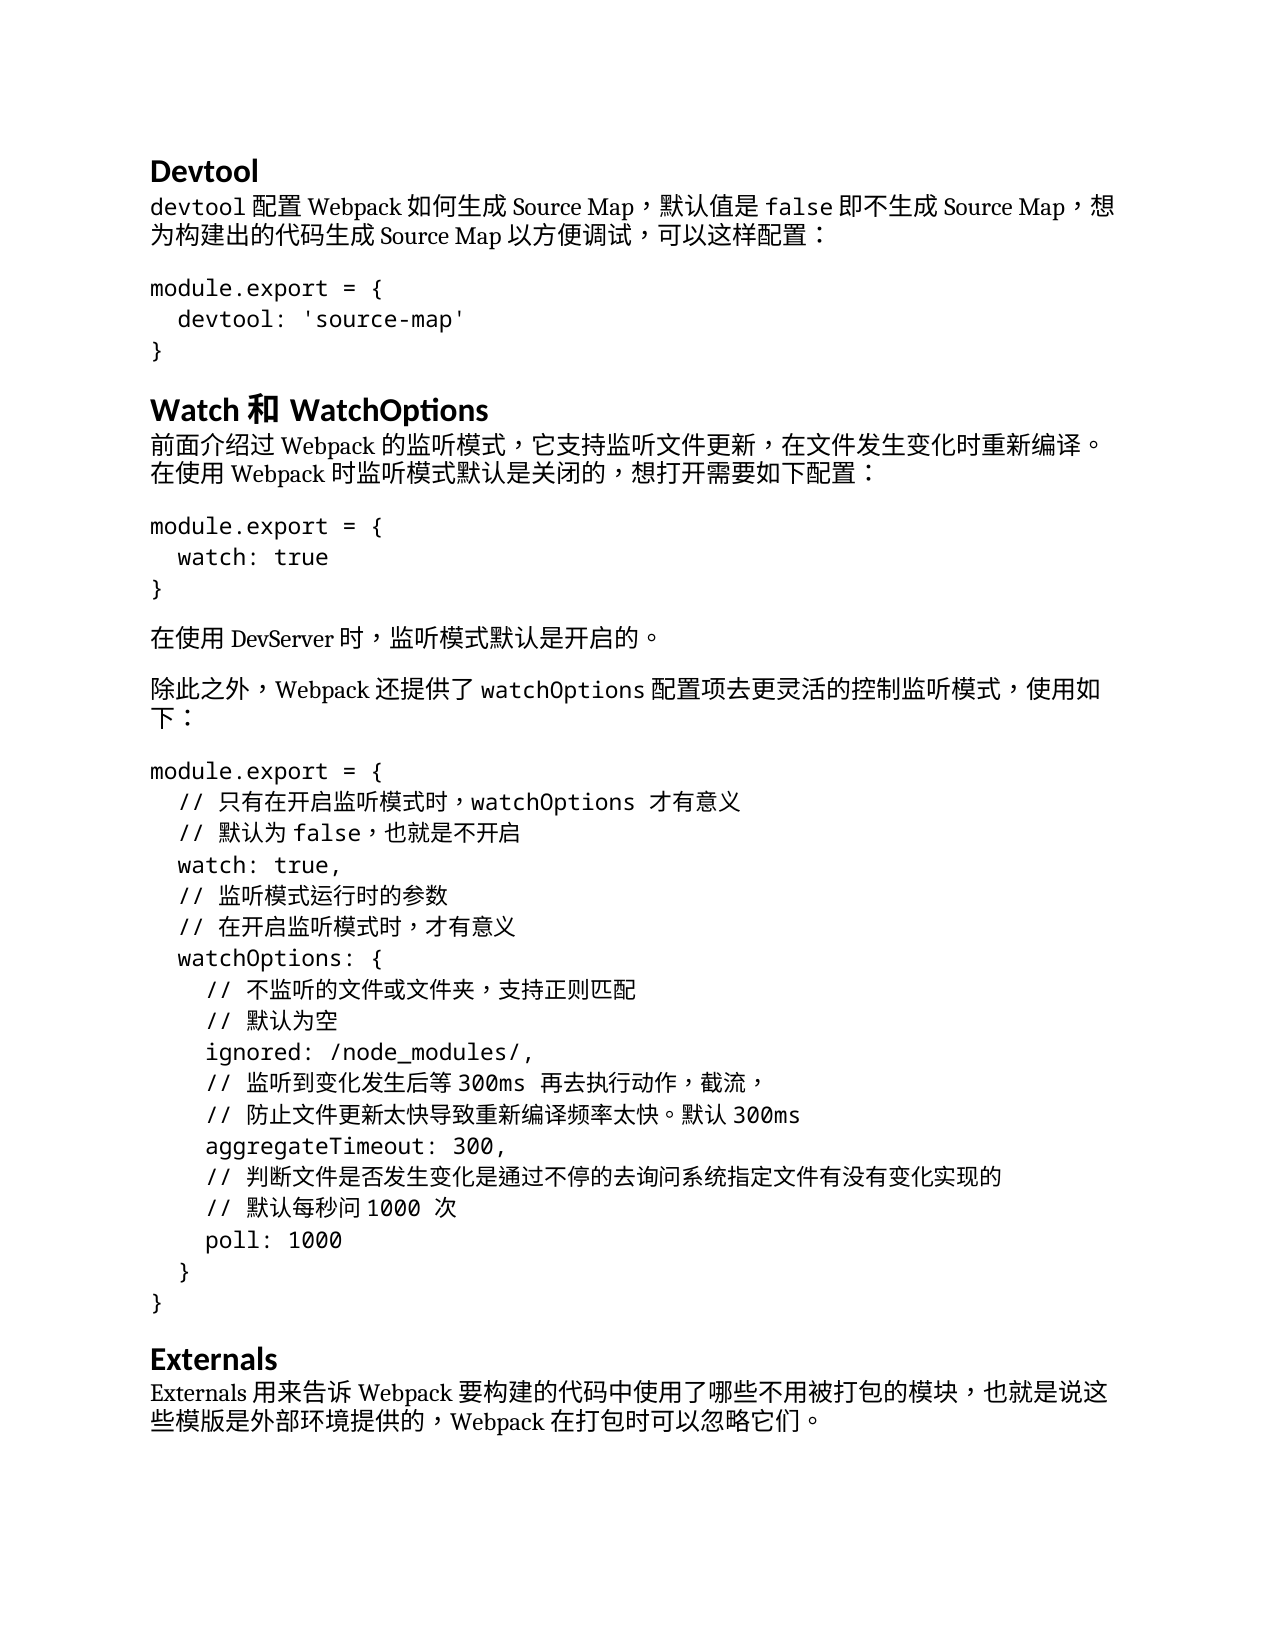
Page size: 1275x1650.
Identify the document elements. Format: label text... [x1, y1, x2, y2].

text 前面介绍过 Webpack 的监听模式，它支持监听文件更新，在文件发生变化时重新编译。在使用 Webpack 时监听模式默认是关闭的，想打开需要如下配置： [150, 432, 1125, 489]
text Externals 用来告诉 Webpack 要构建的代码中使用了哪些不用被打包的模块，也就是说这些模版是外部环境提供的，Webpack 在打包时可以忽略它们。 [150, 1379, 1125, 1436]
subtitle Externals [150, 1338, 1125, 1379]
subtitle Watch 和 WatchOptions [150, 386, 1125, 432]
text 在使用 DevServer 时，监听模式默认是开启的。 [150, 624, 1125, 653]
text devtool 配置 Webpack 如何生成 Source Map，默认值是 false 即不生成 Source Map，想为构建出的代码生成 Source Map 以方便调试，可以这样配置： [150, 191, 1125, 251]
subtitle Devtool [150, 150, 1125, 191]
text 除此之外，Webpack 还提供了 watchOptions 配置项去更灵活的控制监听模式，使用如下： [150, 674, 1125, 734]
